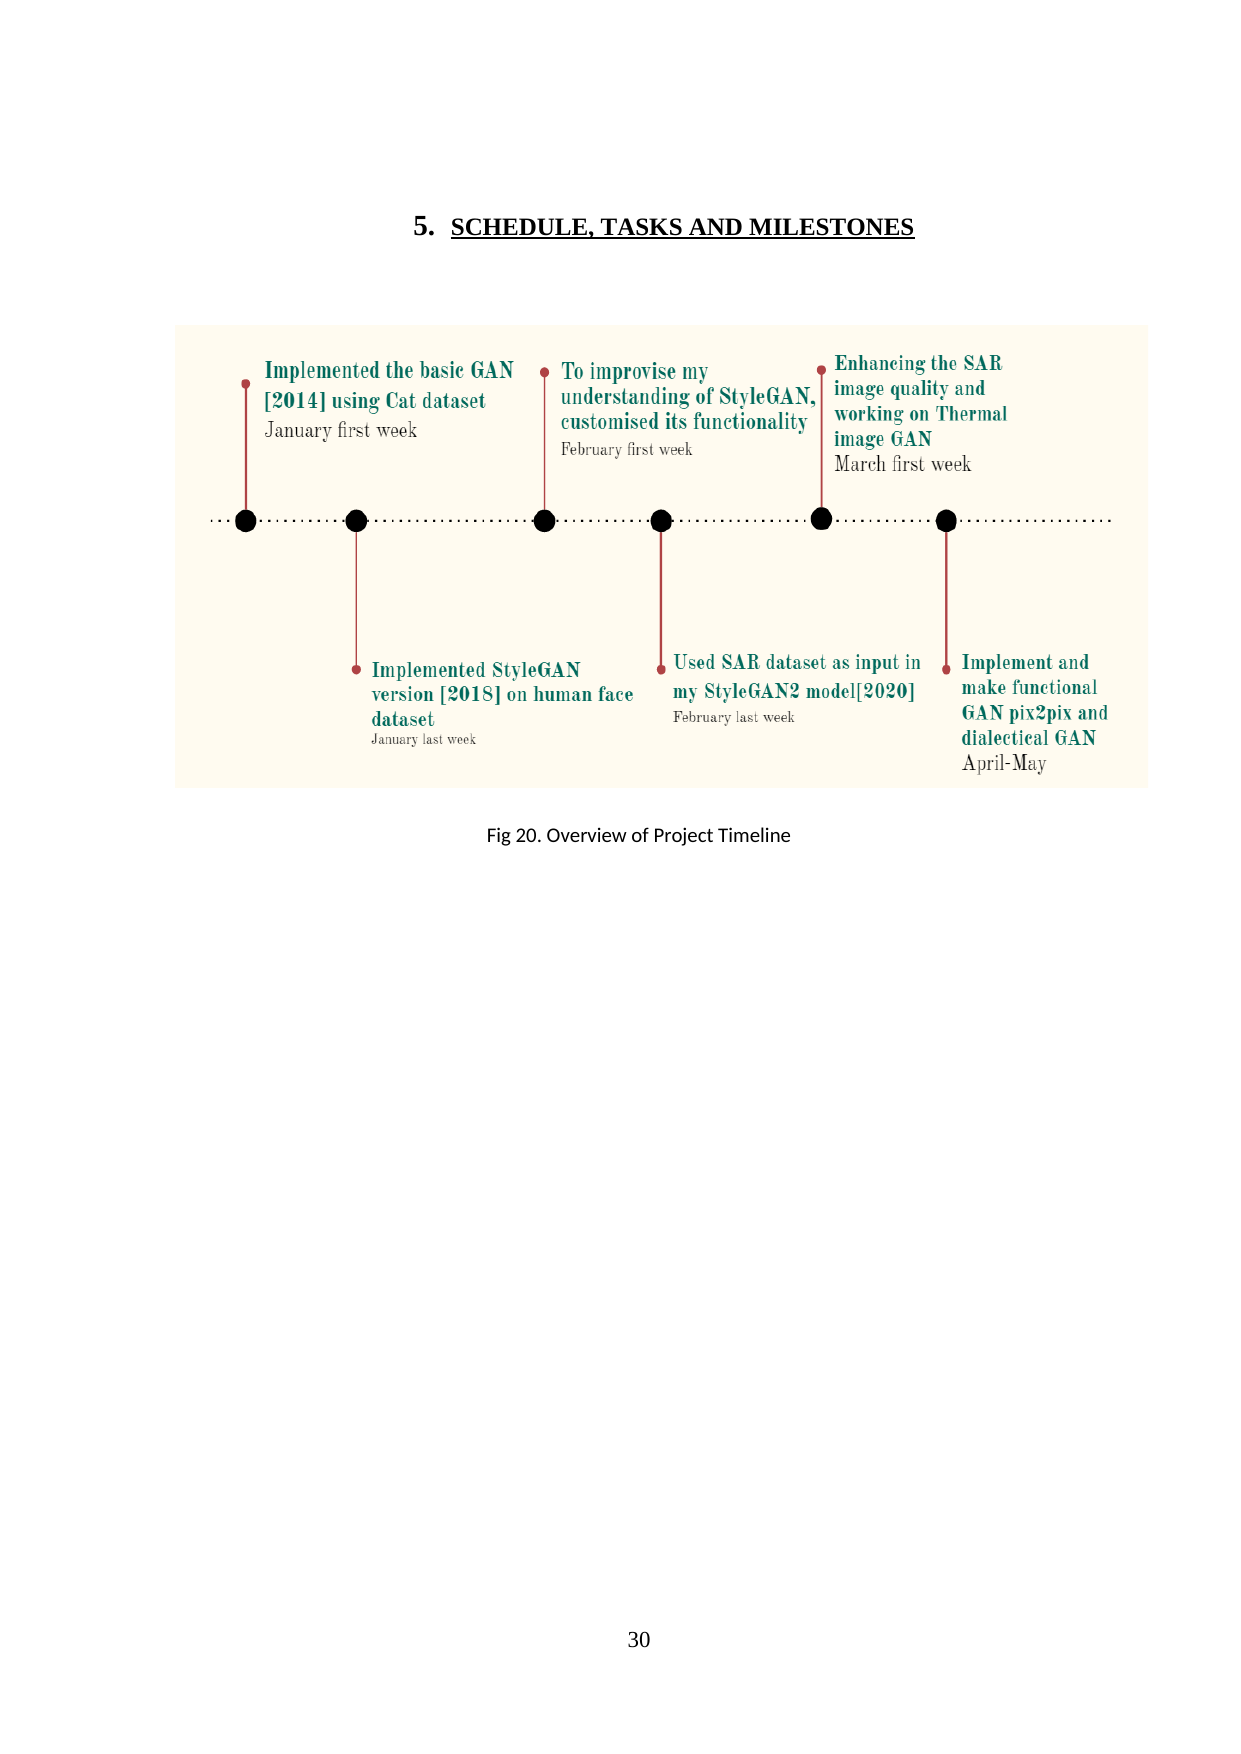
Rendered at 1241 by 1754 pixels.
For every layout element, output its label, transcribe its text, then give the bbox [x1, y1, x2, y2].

picture [175, 325, 1149, 788]
list SCHEDULE, TASKS AND MILESTONES [225, 208, 1103, 242]
text Fig 20. Overview of Project Timeline [175, 822, 1103, 848]
